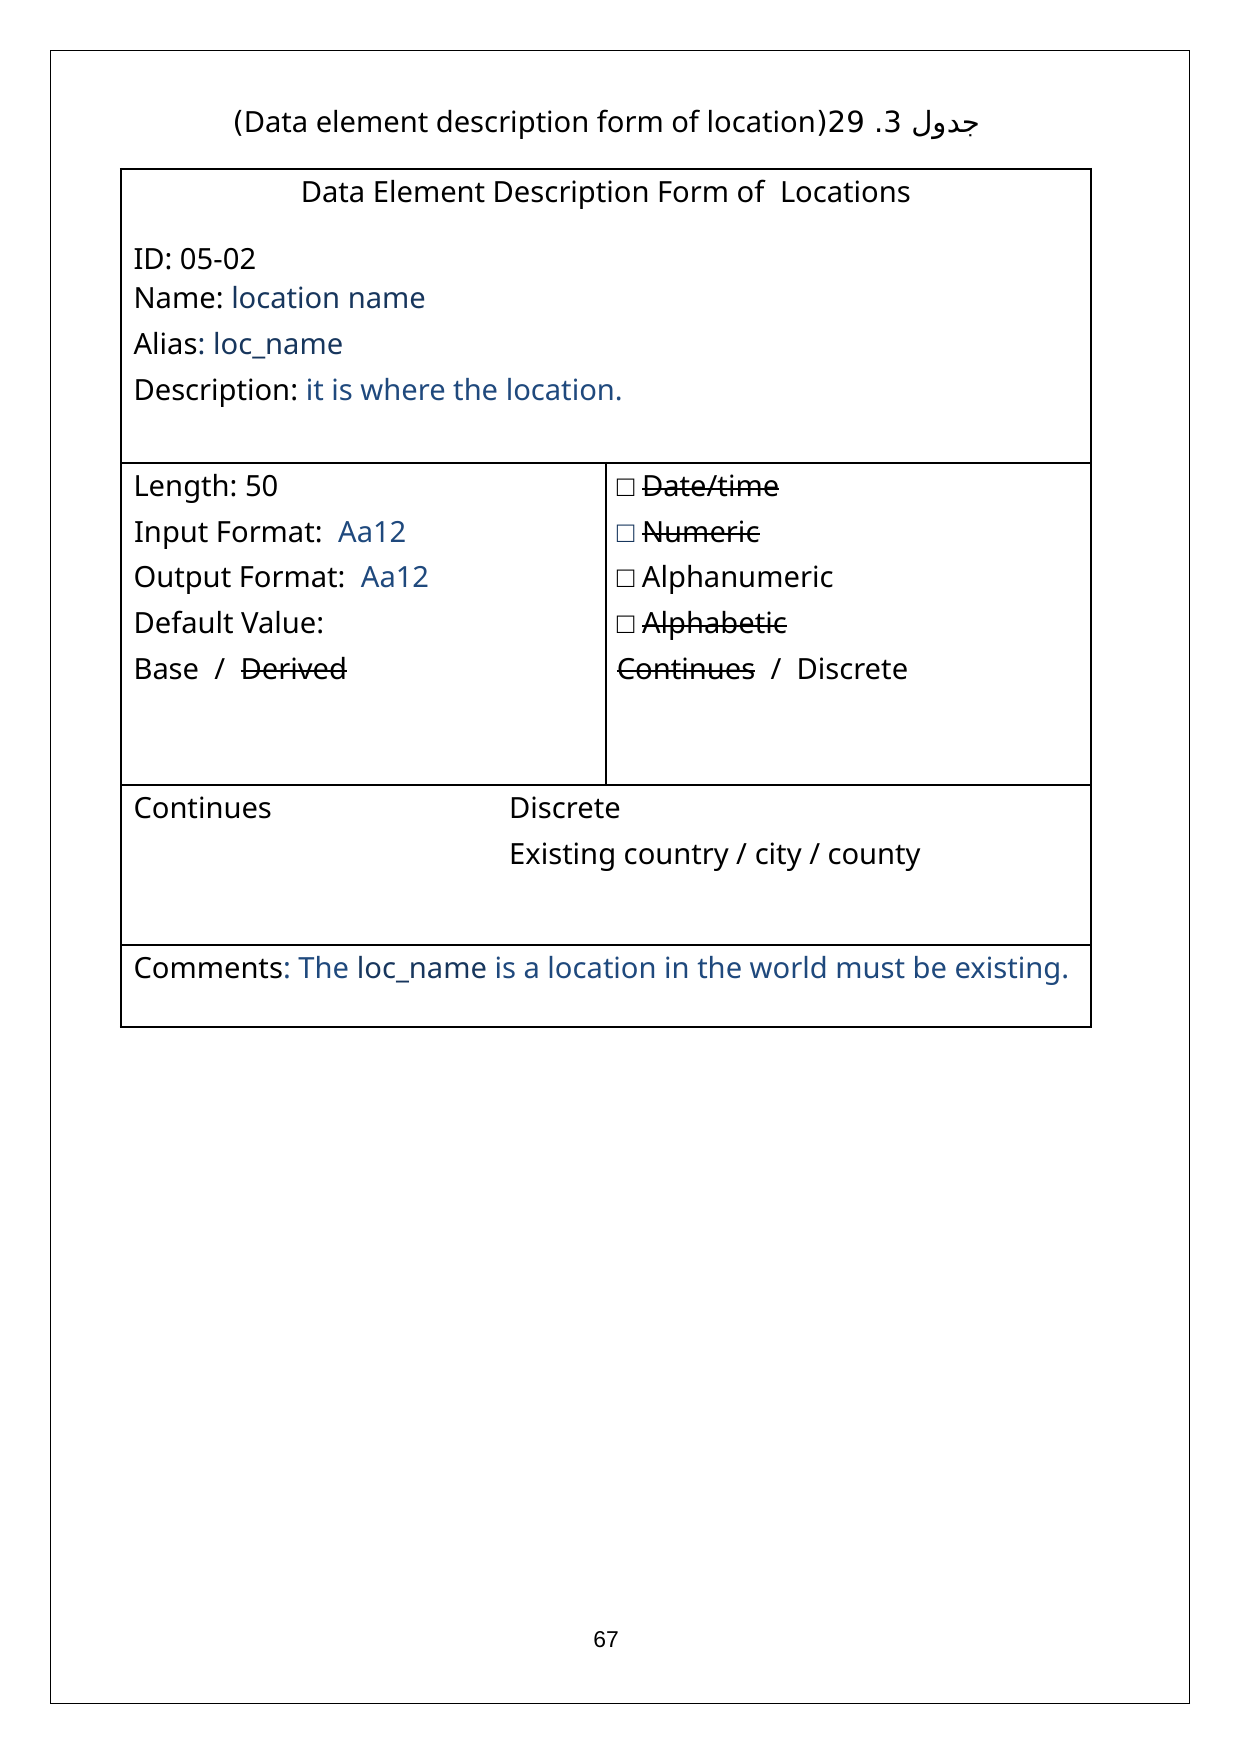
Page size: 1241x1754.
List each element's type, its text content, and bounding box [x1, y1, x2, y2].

table_cell Length: 50 Input Format: Aa12 Output Format: Aa12 Default Value: Base / Derived [122, 464, 605, 784]
table_cell Comments: The loc_name is a location in the world must be existing. [122, 946, 1090, 1026]
table_cell Continues Discrete Existing country / city / county [122, 786, 1090, 944]
table_header Data Element Description Form of Locations ID: 05-02 Name: location name Alias: loc_name Description: it is where the location. [122, 170, 1090, 462]
subtitle جدول 3. 29(Data element description form of location) [118, 101, 1094, 141]
table_cell □ Date/time □ Numeric □ Alphanumeric □ Alphabetic Continues / Discrete [607, 464, 1090, 784]
